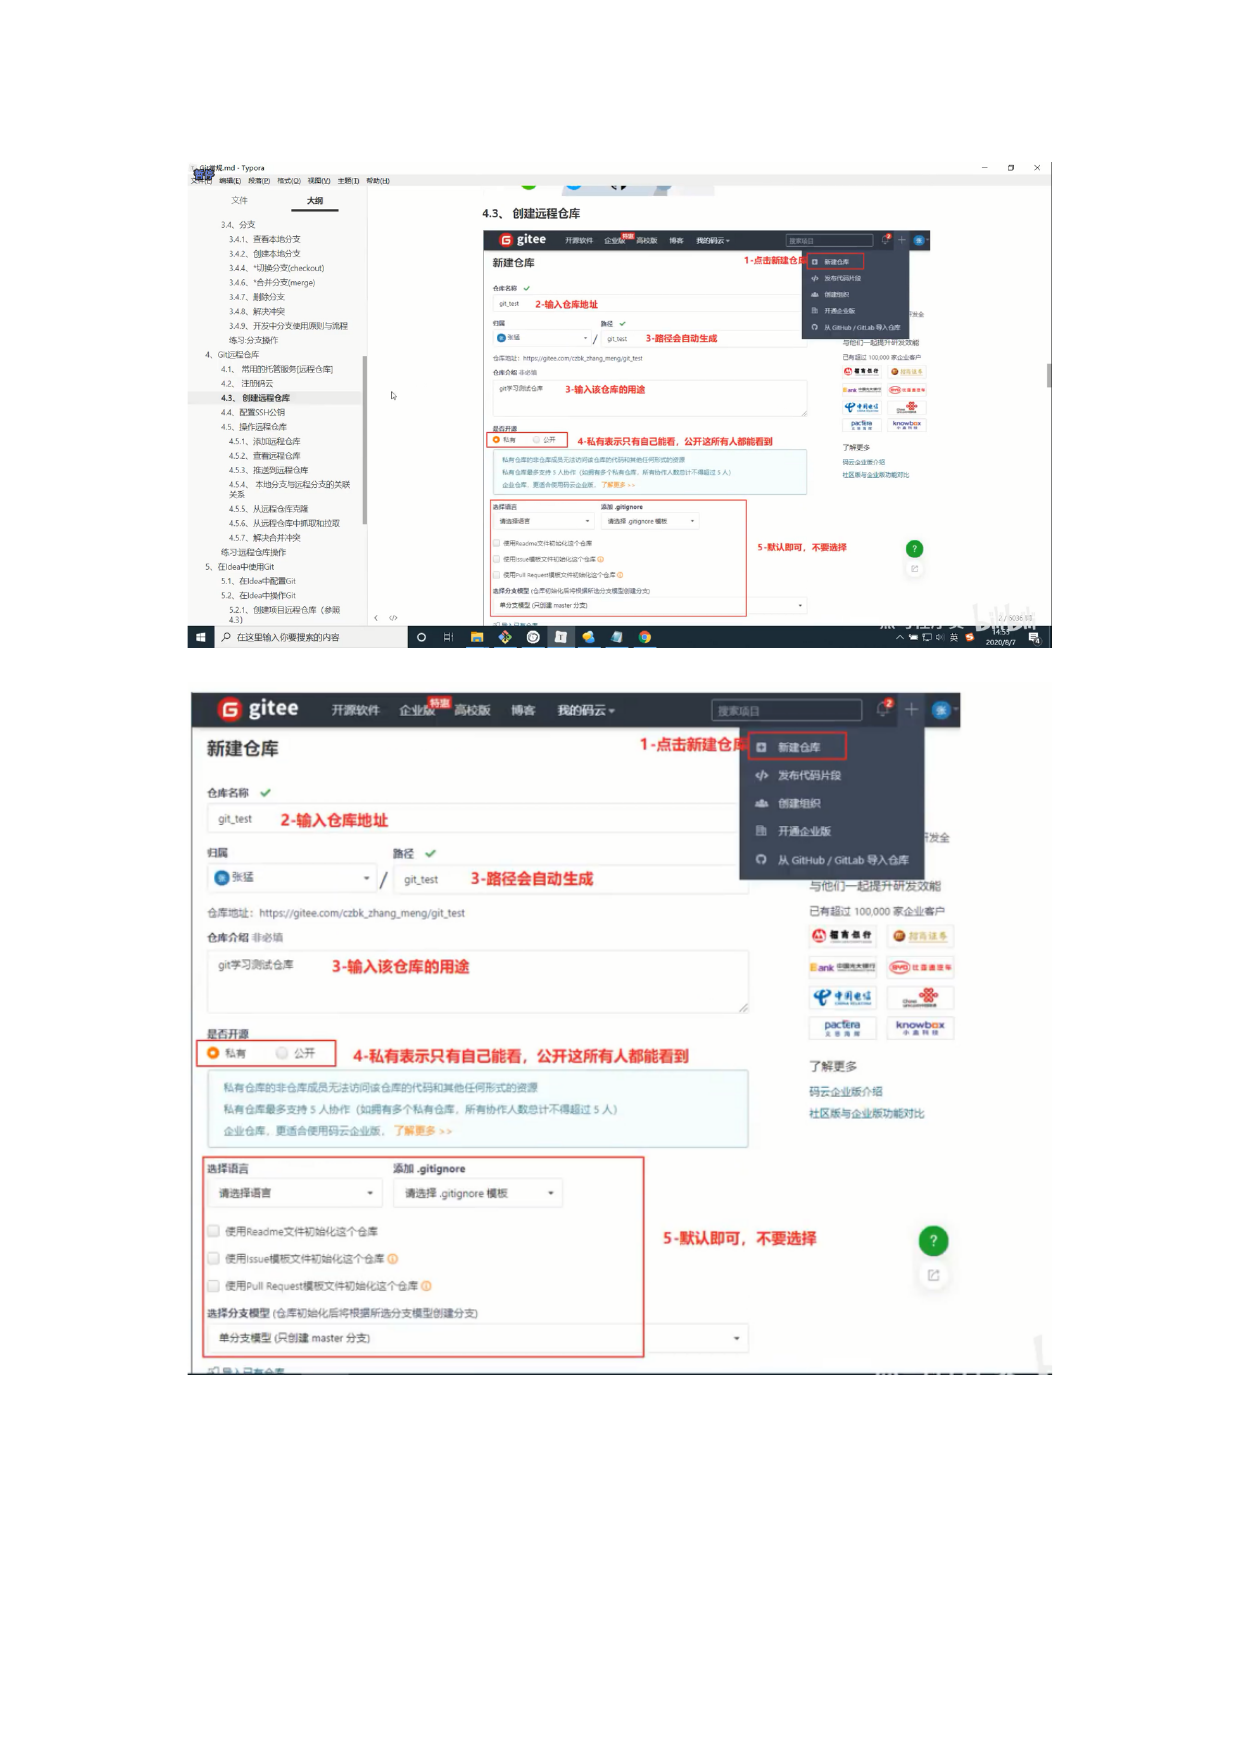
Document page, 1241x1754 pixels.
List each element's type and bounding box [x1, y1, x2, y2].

picture [187, 682, 1053, 1375]
picture [187, 162, 1052, 648]
